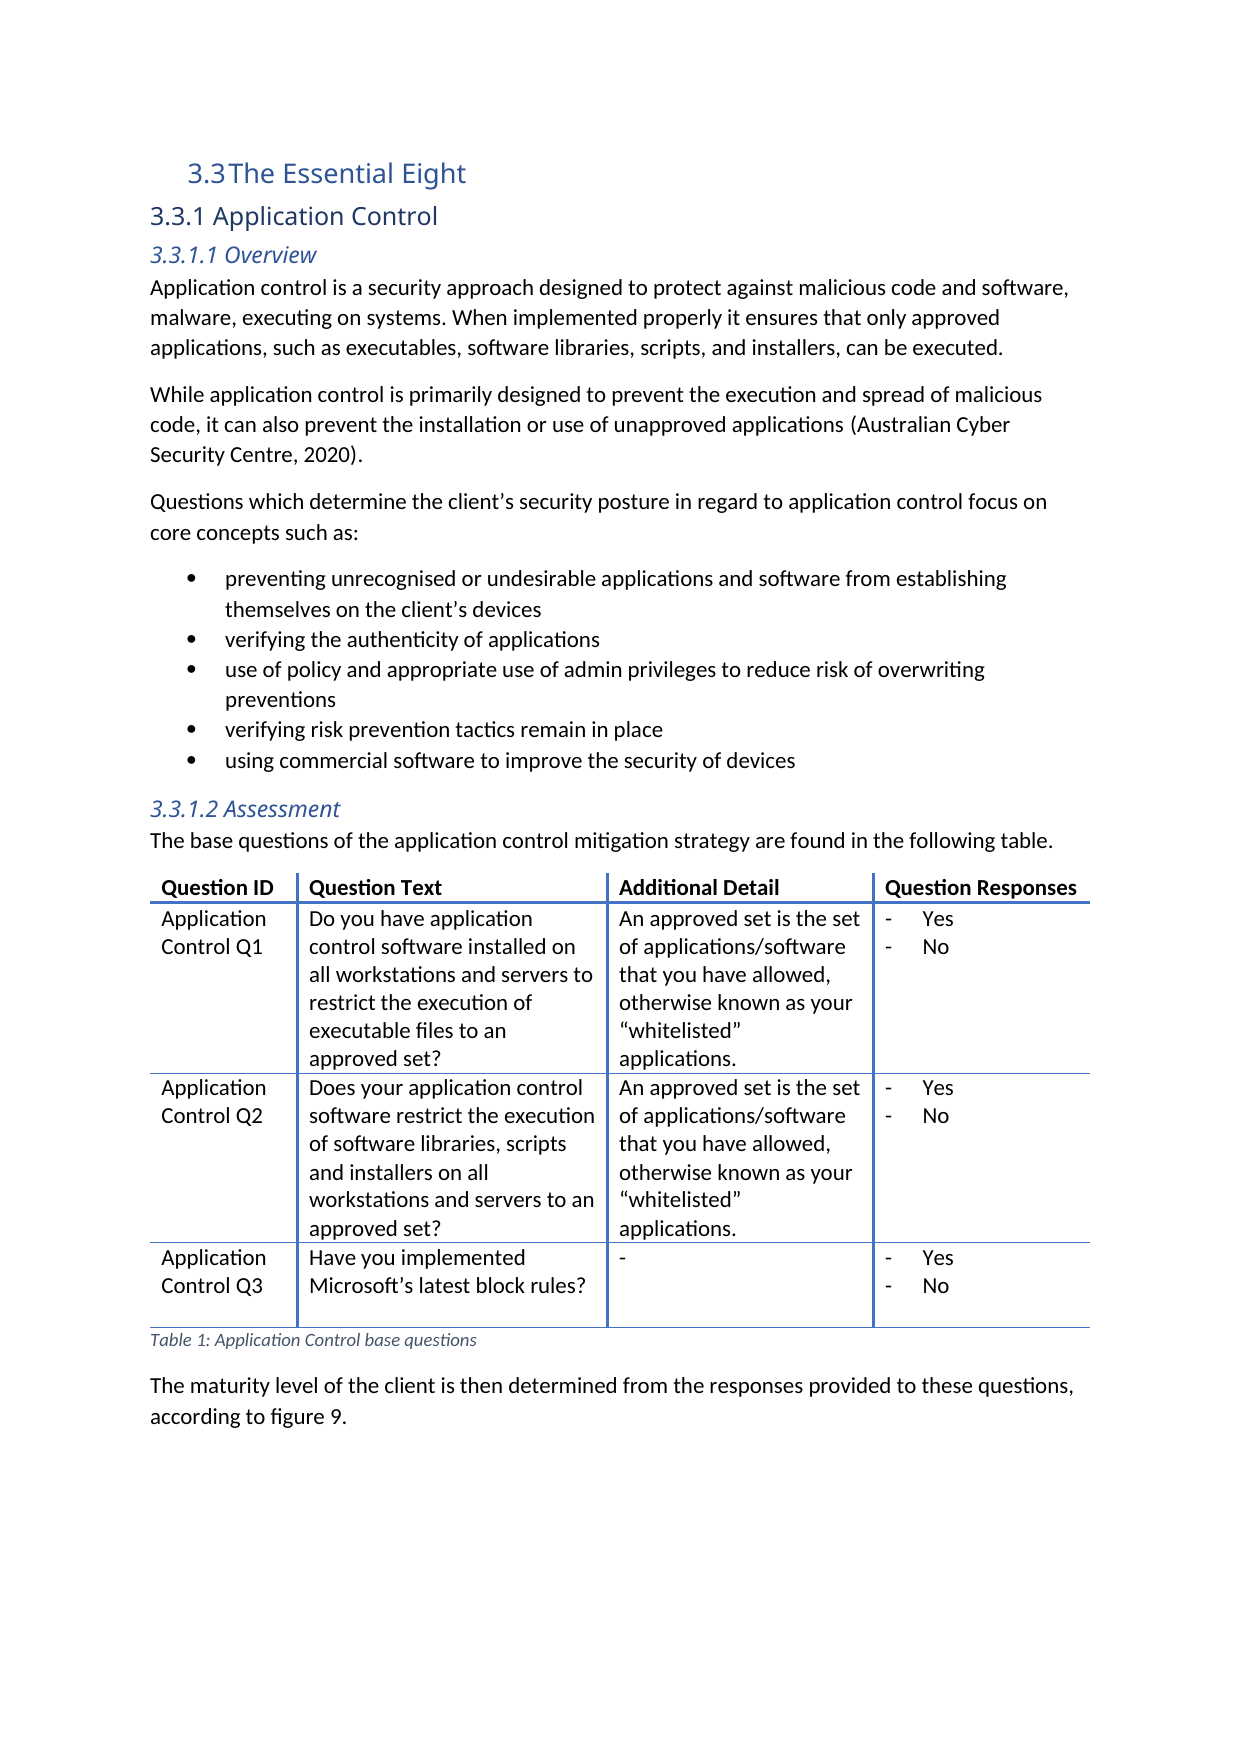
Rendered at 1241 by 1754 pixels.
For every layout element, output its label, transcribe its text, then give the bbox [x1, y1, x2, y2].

table_header Question Responses [875, 873, 1090, 901]
table_cell Application Control Q3 [150, 1243, 296, 1327]
table_cell Application Control Q2 [150, 1074, 296, 1242]
text Application control is a security approach designed to protect against malicious code and software, malware, executing on systems. When implemented properly it ensures that only approved applications, such as executables, software libraries, scripts, and installers, can be executed. [150, 273, 1090, 361]
table_cell Yes No [875, 904, 1090, 1072]
table_header Question ID [150, 873, 296, 901]
text While application control is primarily designed to prevent the execution and spread of malicious code, it can also prevent the installation or use of unapproved applications. [150, 380, 1090, 468]
list using commercial software to improve the security of devices [187, 746, 1090, 774]
subtitle 3.3.1.1 Overview [150, 239, 1090, 270]
table_cell Application Control Q1 [150, 904, 296, 1072]
table_header Question Text [299, 873, 606, 901]
table_cell Do you have application control software installed on all workstations and servers to restrict the execution of executable files to an approved set? [299, 904, 606, 1072]
subtitle The Essential Eight [187, 154, 1090, 191]
table_cell Have you implemented Microsoft’s latest block rules? [299, 1243, 606, 1327]
table_cell Yes No [875, 1243, 1090, 1327]
list verifying risk prevention tactics remain in place [187, 716, 1090, 743]
list verifying the authenticity of applications [187, 625, 1090, 653]
table_cell Yes No [875, 1074, 1090, 1242]
table_header Additional Detail [609, 873, 872, 901]
text Questions which determine the client’s security posture in regard to application control focus on core concepts such as: [150, 487, 1090, 546]
text The maturity level of the client is then determined from the responses provided to these questions, according to figure 9. [150, 1372, 1090, 1430]
table_cell Does your application control software restrict the execution of software libraries, scripts and installers on all workstations and servers to an approved set? [299, 1074, 606, 1242]
list use of policy and appropriate use of admin privileges to reduce risk of overwriting preventions [187, 655, 1090, 713]
table_cell An approved set is the set of applications/software that you have allowed, otherwise known as your “whitelisted” applications. [609, 904, 872, 1072]
table_cell [609, 1243, 872, 1327]
subtitle 3.3.1 Application Control [150, 198, 1090, 232]
subtitle 3.3.1.2 Assessment [150, 793, 1090, 824]
text Table 1: Application Control base questions [150, 1328, 1090, 1351]
table_cell An approved set is the set of applications/software that you have allowed, otherwise known as your “whitelisted” applications. [609, 1074, 872, 1242]
list preventing unrecognised or undesirable applications and software from establishing themselves on the client’s devices [187, 564, 1090, 623]
text The base questions of the application control mitigation strategy are found in the following table. [150, 826, 1090, 854]
